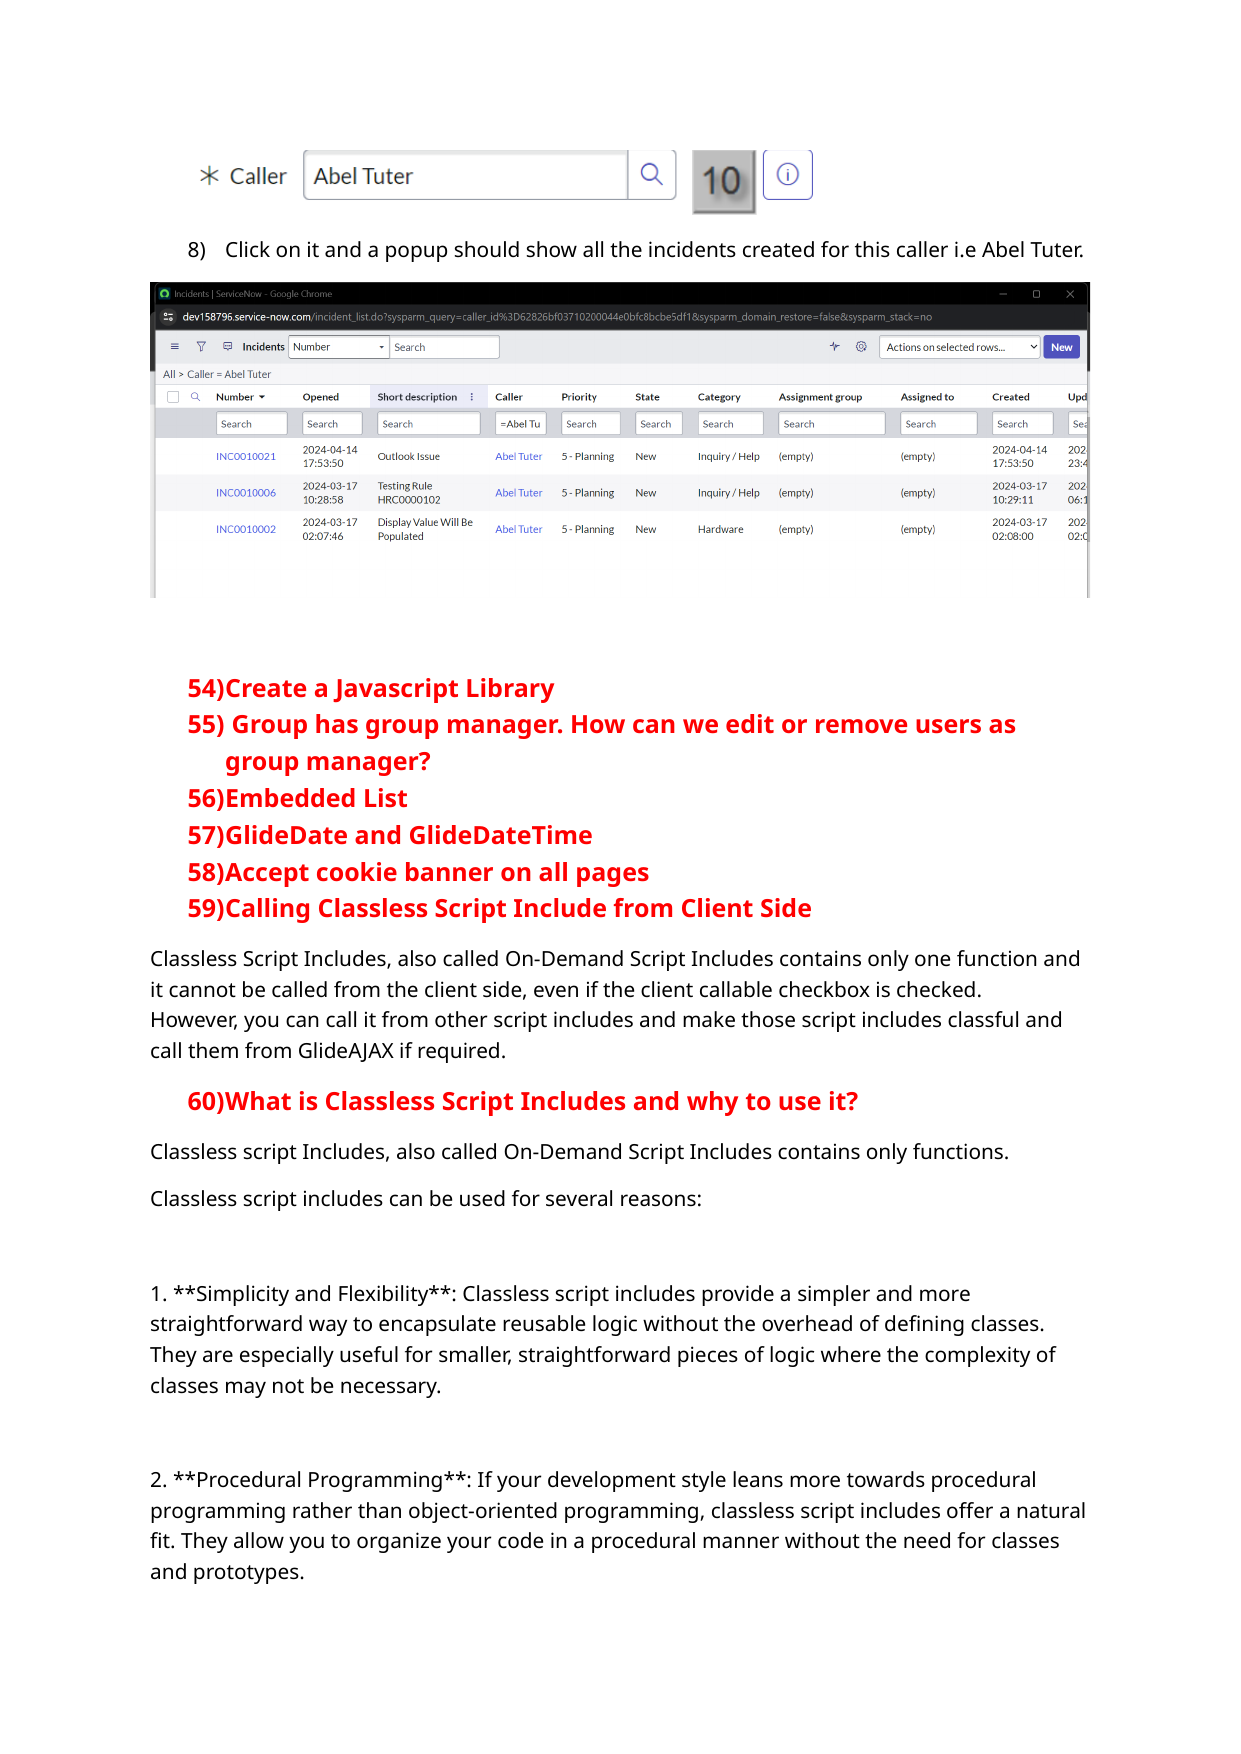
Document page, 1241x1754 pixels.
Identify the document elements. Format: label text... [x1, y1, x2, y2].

list Embedded List [187, 781, 1090, 815]
text 2. **Procedural Programming**: If your development style leans more towards procedural programming rather than object-oriented programming, classless script includes offer a natural fit. They allow you to organize your code in a procedural manner without the need for classes and prototypes. [150, 1465, 1090, 1586]
text Classless script Includes, also called On-Demand Script Includes contains only functions. [150, 1137, 1090, 1165]
list GlideDate and GlideDateTime [187, 817, 1090, 851]
list What is Classless Script Includes and why to use it? [187, 1083, 1090, 1118]
text Classless script includes can be used for several reasons: [150, 1184, 1090, 1213]
text Classless Script Includes, also called On-Demand Script Includes contains only one function and it cannot be called from the client side, even if the client callable checkbox is checked. However, you can call it from other script includes and make those script includes classful and call them from GlideAJAX if required. [150, 944, 1090, 1065]
picture [150, 282, 1091, 598]
text 1. **Simplicity and Flexibility**: Classless script includes provide a simpler and more straightforward way to encapsulate reusable logic without the overhead of defining classes. They are especially useful for smaller, straightforward pieces of logic where the complexity of classes may not be necessary. [150, 1279, 1090, 1399]
picture [150, 150, 1010, 217]
list Group has group manager. How can we edit or remove users as group manager? [187, 707, 1090, 778]
list Create a Javascript Library [187, 670, 1090, 704]
list Click on it and a popup should show all the incidents created for this caller i.e Abel Tuter. [187, 236, 1090, 264]
list Accept cookie banner on all pages [187, 854, 1090, 888]
list Calling Classless Script Include from Client Side [187, 891, 1090, 925]
